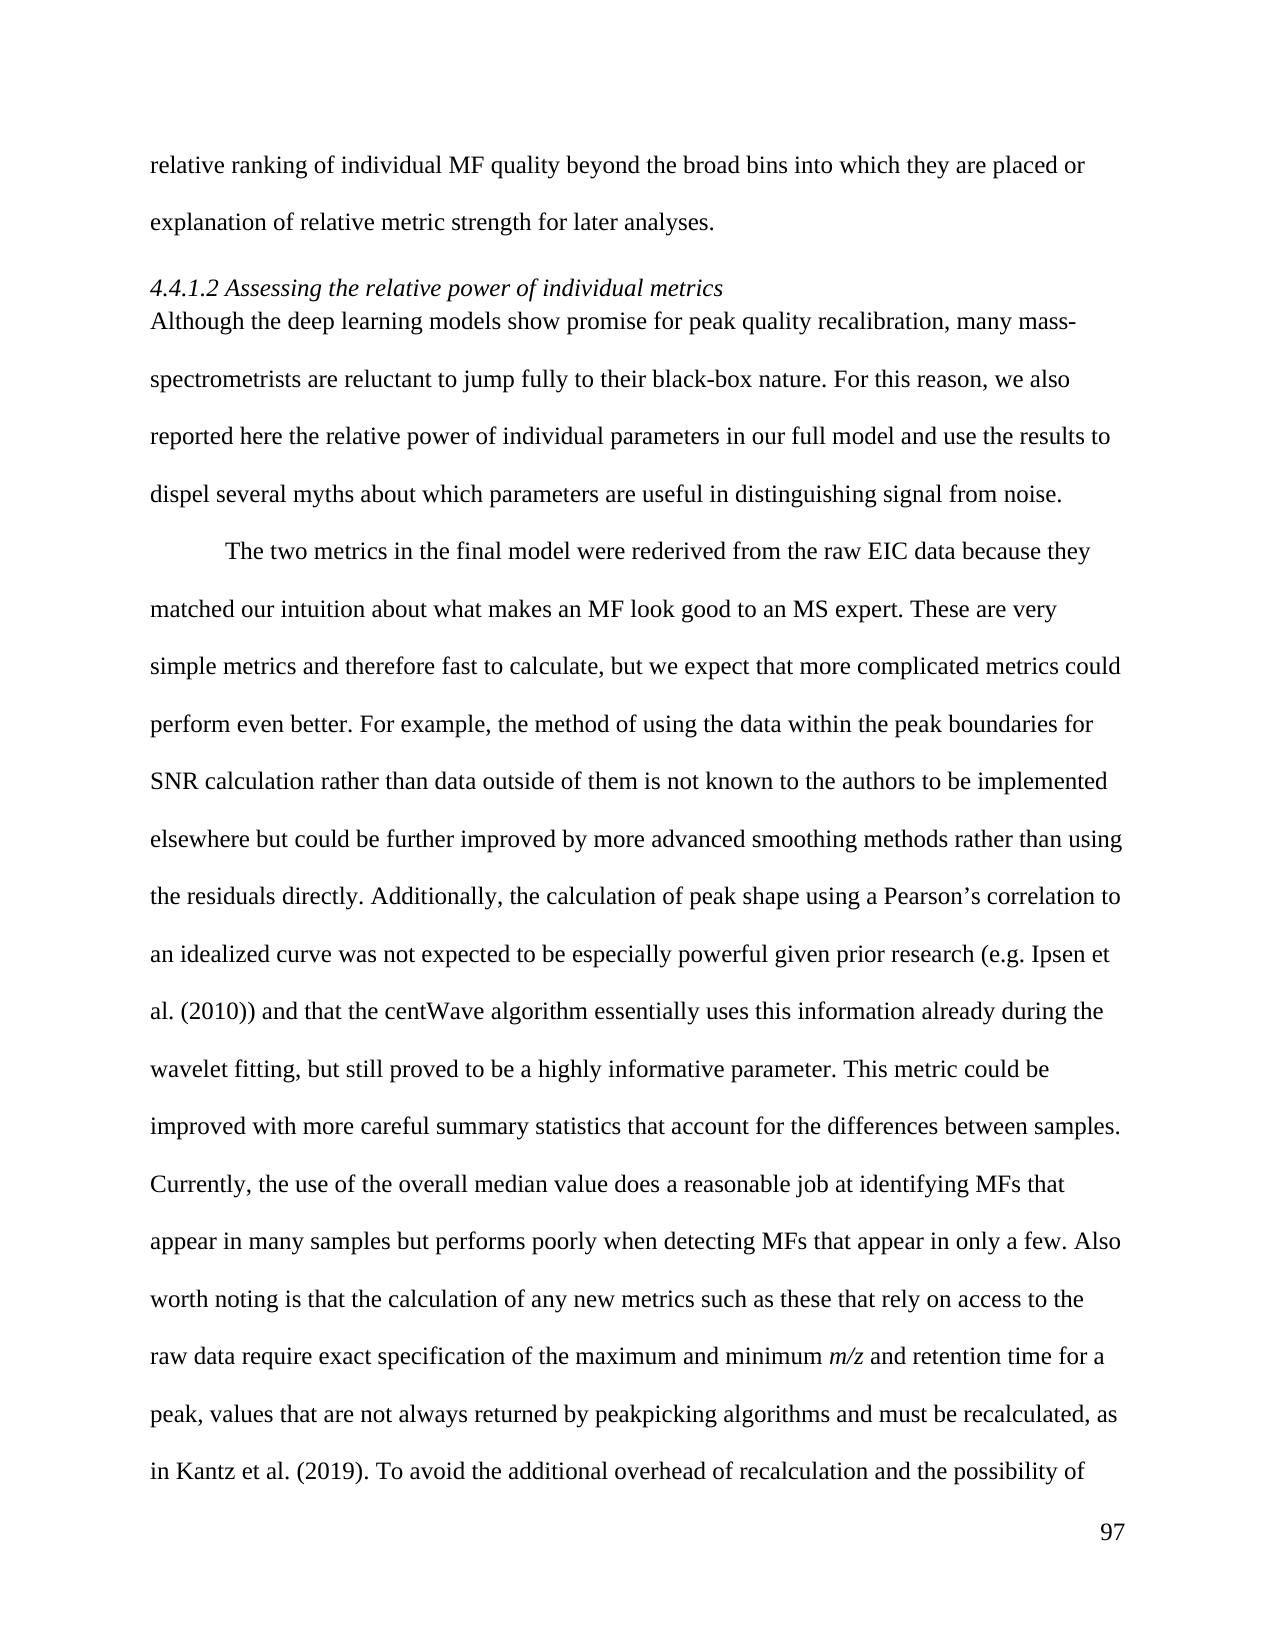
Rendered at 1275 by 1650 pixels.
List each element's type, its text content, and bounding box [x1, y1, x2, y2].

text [150, 536, 1125, 1485]
subtitle 4.4.1.2 Assessing the relative power of individual metrics [150, 273, 1125, 302]
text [150, 150, 1125, 236]
text Although the deep learning models show promise for peak quality recalibration, many mass-spectrometrists are reluctant to jump fully to their black-box nature. For this reason, we also reported here the relative power of individual parameters in our full model and use the results to dispel several myths about which parameters are useful in distinguishing signal from noise. [150, 306, 1125, 507]
